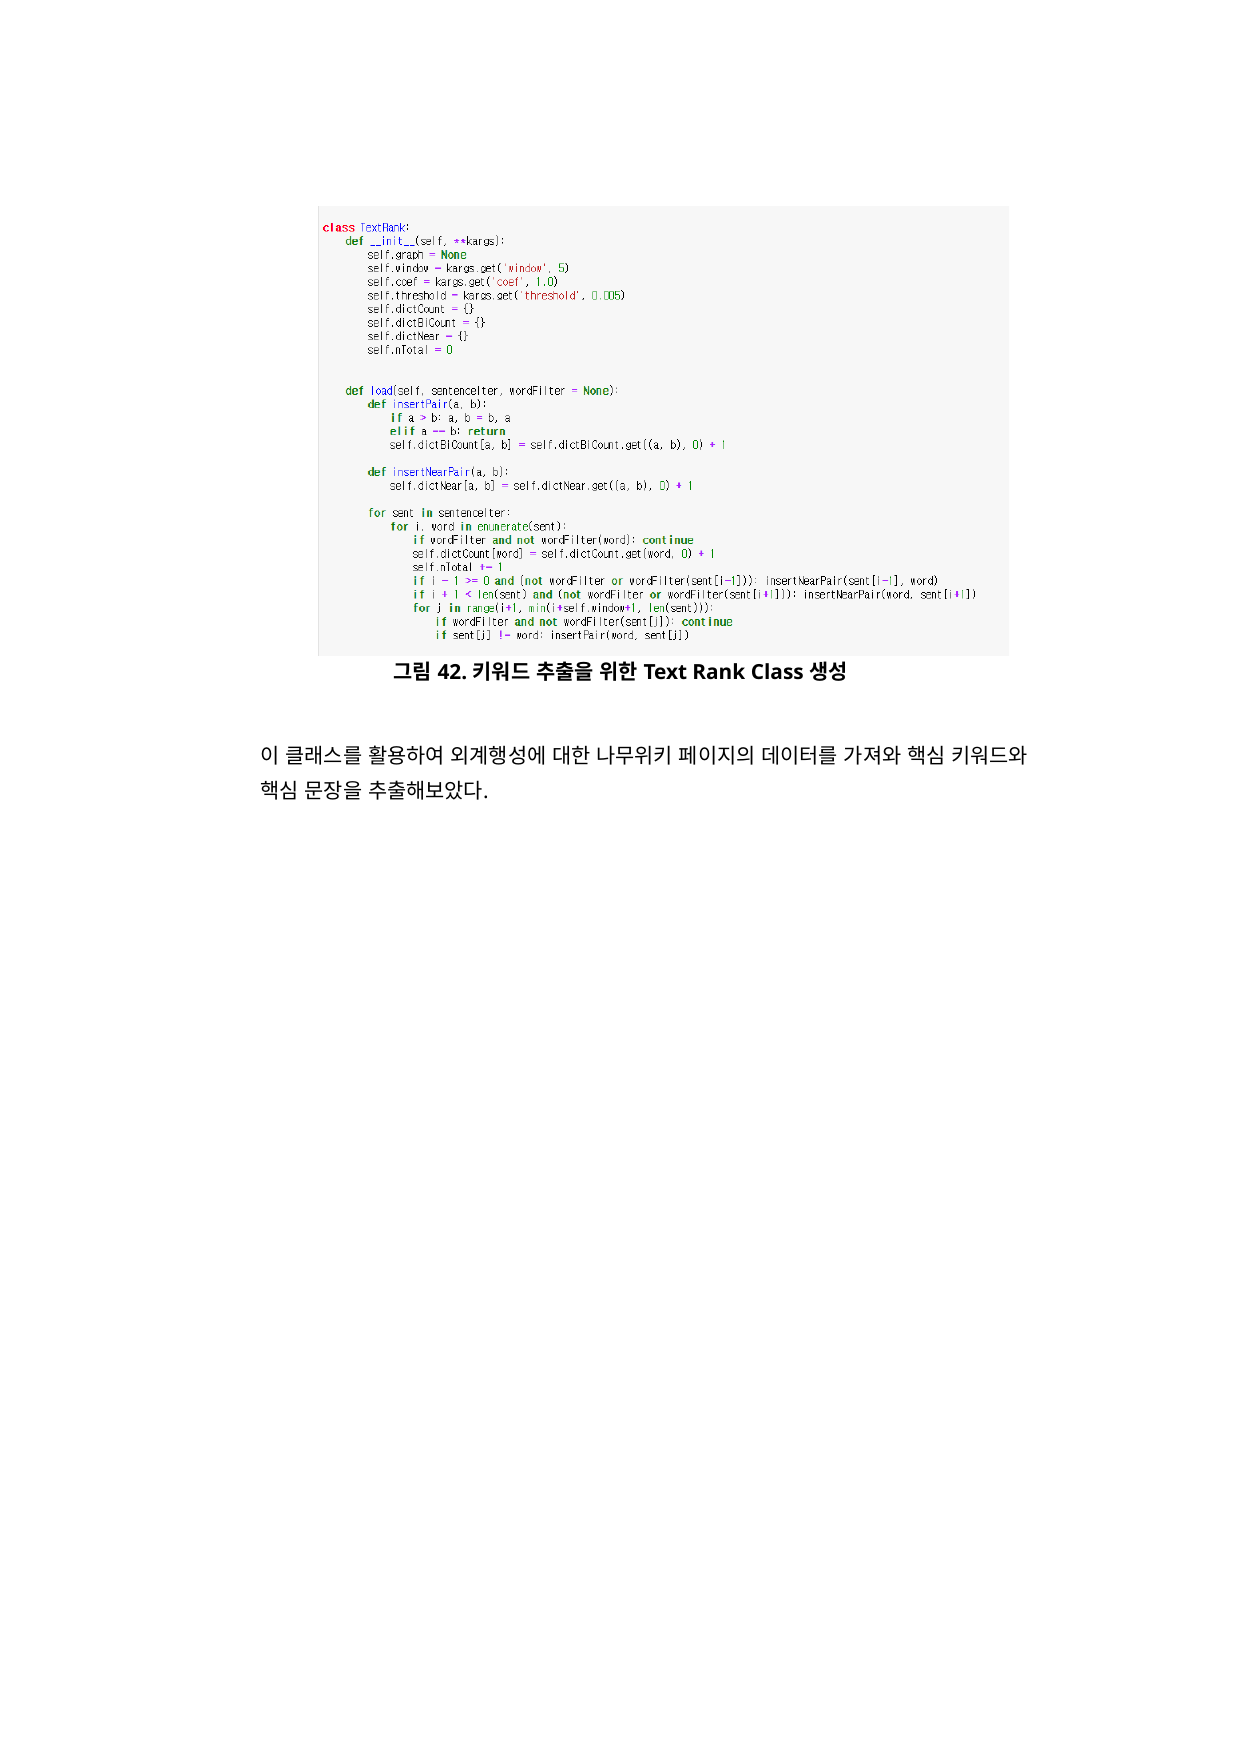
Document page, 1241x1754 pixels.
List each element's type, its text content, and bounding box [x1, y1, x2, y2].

text 이 클래스를 활용하여 외계행성에 대한 나무위키 페이지의 데이터를 가져와 핵심 키워드와 핵심 문장을 추출해보았다. [260, 739, 1063, 804]
picture [231, 206, 1010, 656]
